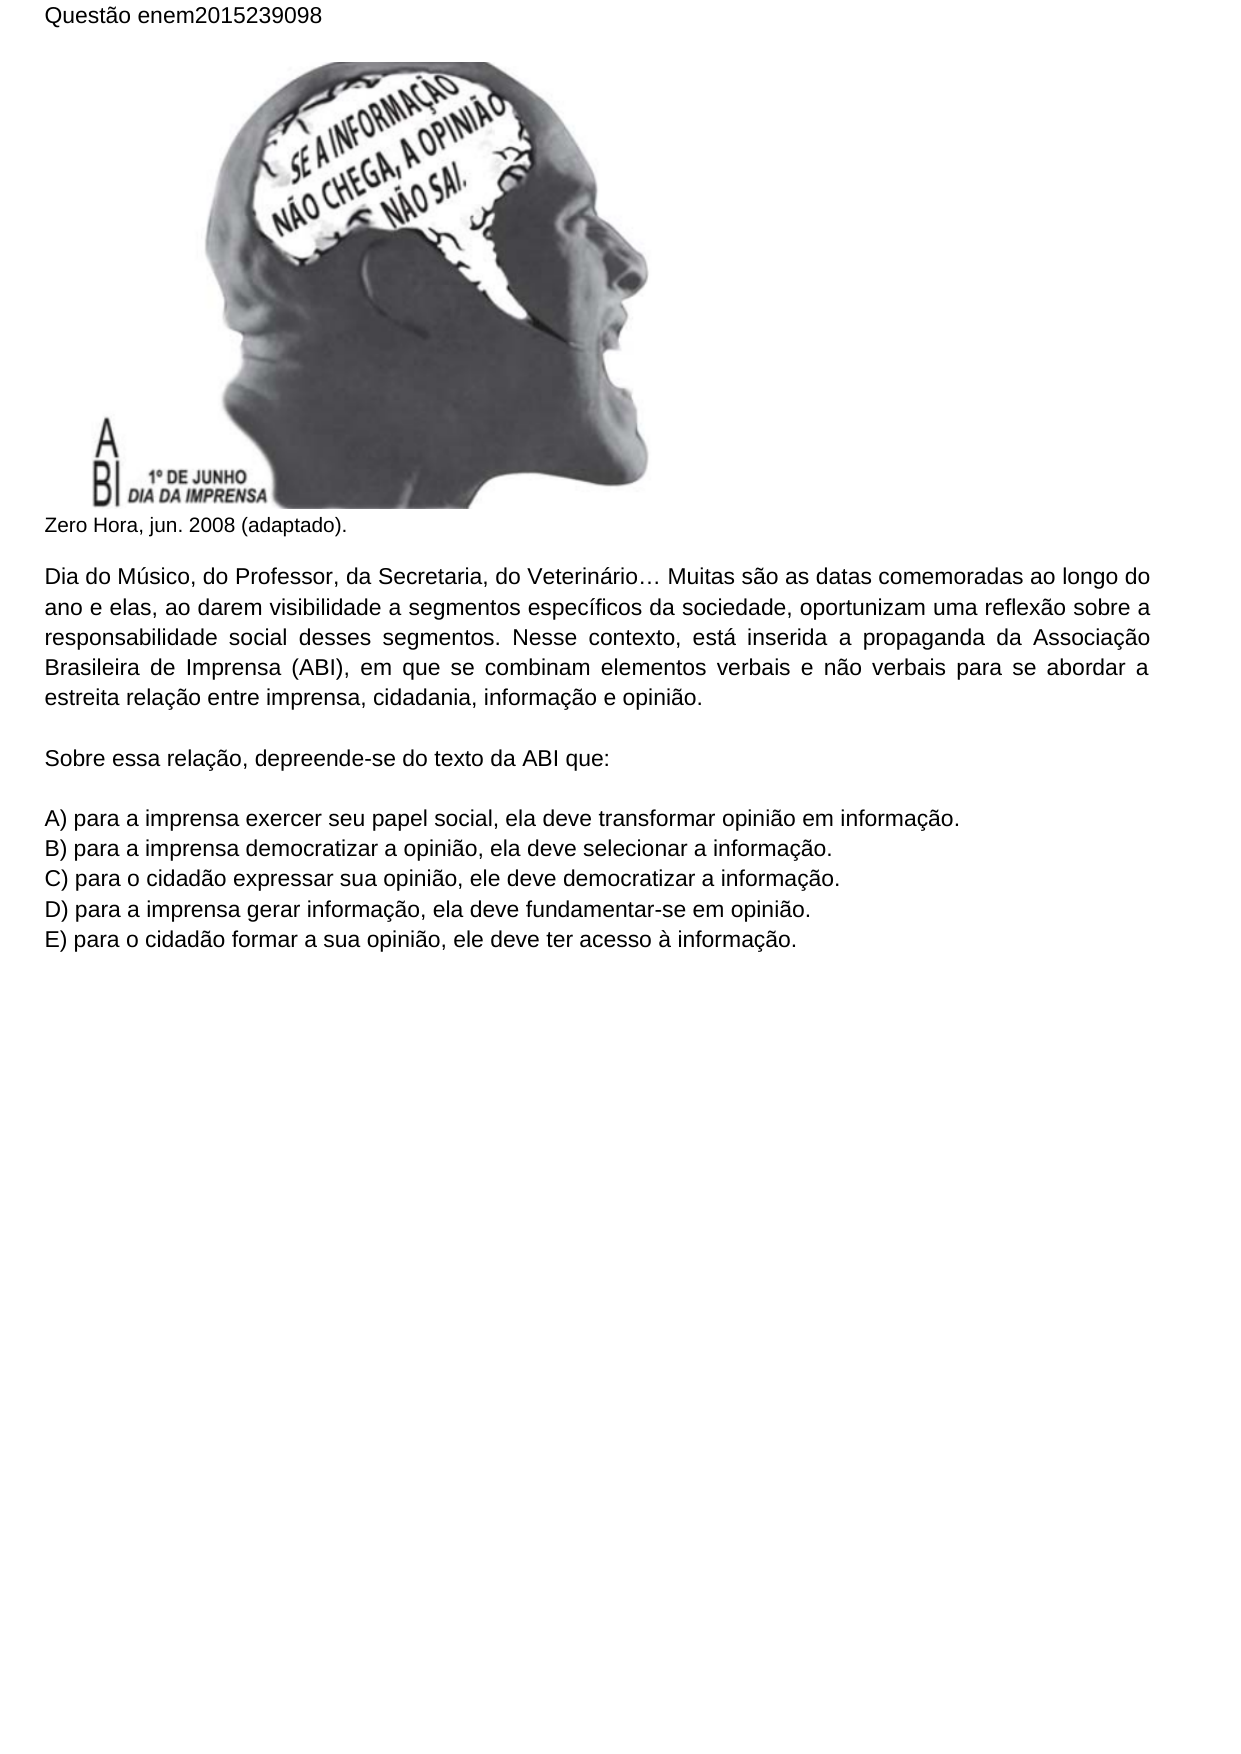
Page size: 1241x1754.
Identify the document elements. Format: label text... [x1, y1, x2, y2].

text A) para a imprensa exercer seu papel social, ela deve transformar opinião em informação. [44, 805, 1151, 831]
picture [44, 62, 733, 509]
text Questão enem2015239098 [44, 2, 1151, 28]
text Zero Hora, jun. 2008 (adaptado). [44, 513, 1207, 537]
text Dia do Músico, do Professor, da Secretaria, do Veterinário… Muitas são as datas comemoradas ao longo do ano e elas, ao darem visibilidade a segmentos específicos da sociedade, oportunizam uma reflexão sobre a responsabilidade social desses segmentos. Nesse contexto, está inserida a propaganda da Associação Brasileira de Imprensa (ABI), em que se combinam elementos verbais e não verbais para se abordar a estreita relação entre imprensa, cidadania, informação e opinião. [44, 563, 1151, 710]
text B) para a imprensa democratizar a opinião, ela deve selecionar a informação. [44, 835, 1151, 861]
text E) para o cidadão formar a sua opinião, ele deve ter acesso à informação. [44, 926, 1151, 952]
text C) para o cidadão expressar sua opinião, ele deve democratizar a informação. [44, 865, 1151, 892]
text Sobre essa relação, depreende-se do texto da ABI que: [44, 744, 1151, 771]
text D) para a imprensa gerar informação, ela deve fundamentar-se em opinião. [44, 896, 1151, 922]
